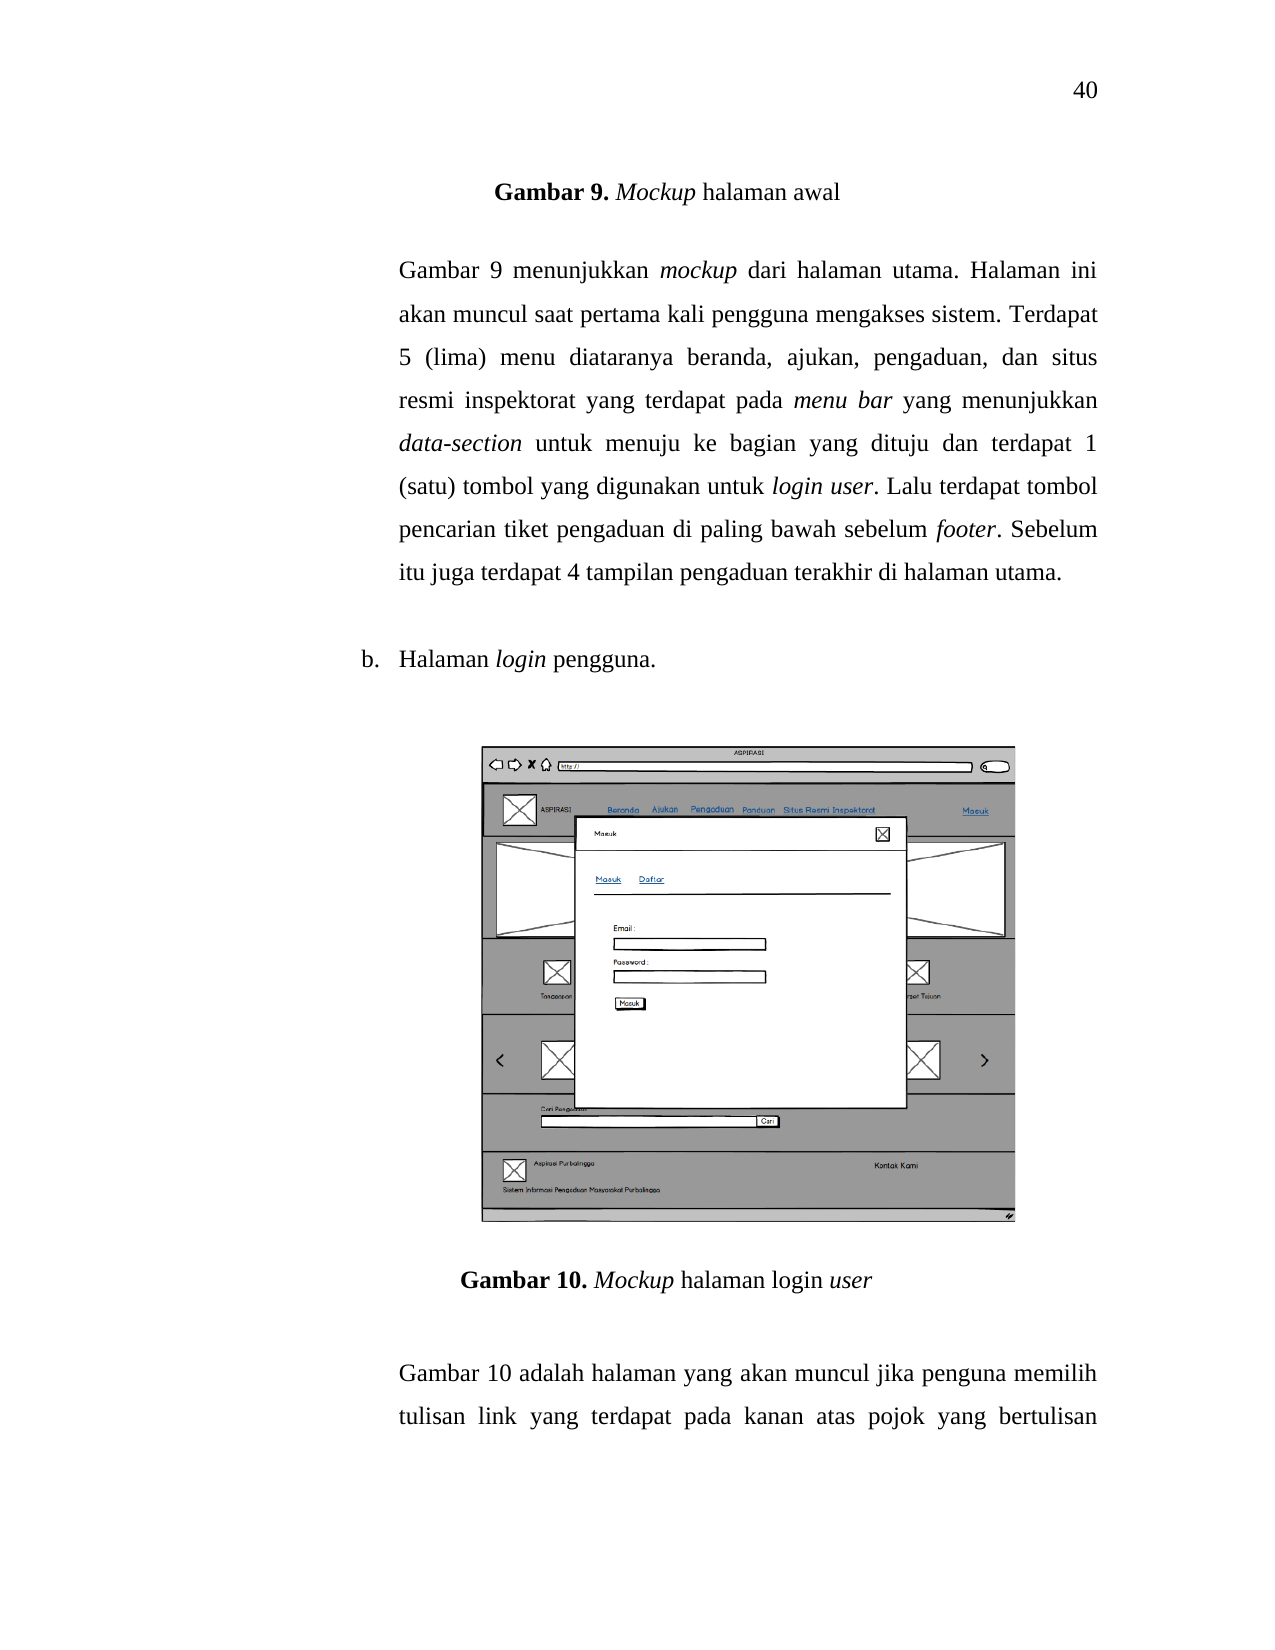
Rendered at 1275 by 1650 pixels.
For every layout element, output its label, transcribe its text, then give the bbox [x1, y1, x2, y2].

list Gambar 9 menunjukkan mockup dari halaman utama. Halaman ini akan muncul saat pertama kali pengguna mengakses sistem. Terdapat 5 (lima) menu diataranya beranda, ajukan, pengaduan, dan situs resmi inspektorat yang terdapat pada menu bar yang menunjukkan data-section untuk menuju ke bagian yang dituju dan terdapat 1 (satu) tombol yang digunakan untuk login user. Lalu terdapat tombol pencarian tiket pengaduan di paling bawah sebelum footer. Sebelum itu juga terdapat 4 tampilan pengaduan terakhir di halaman utama. [399, 256, 1098, 586]
text Gambar 10. Mockup halaman login user [236, 1265, 1098, 1294]
text Gambar 9. Mockup halaman awal [236, 177, 1098, 206]
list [399, 1358, 1098, 1430]
picture [481, 746, 1016, 1222]
list Halaman login pengguna. [361, 644, 1098, 672]
